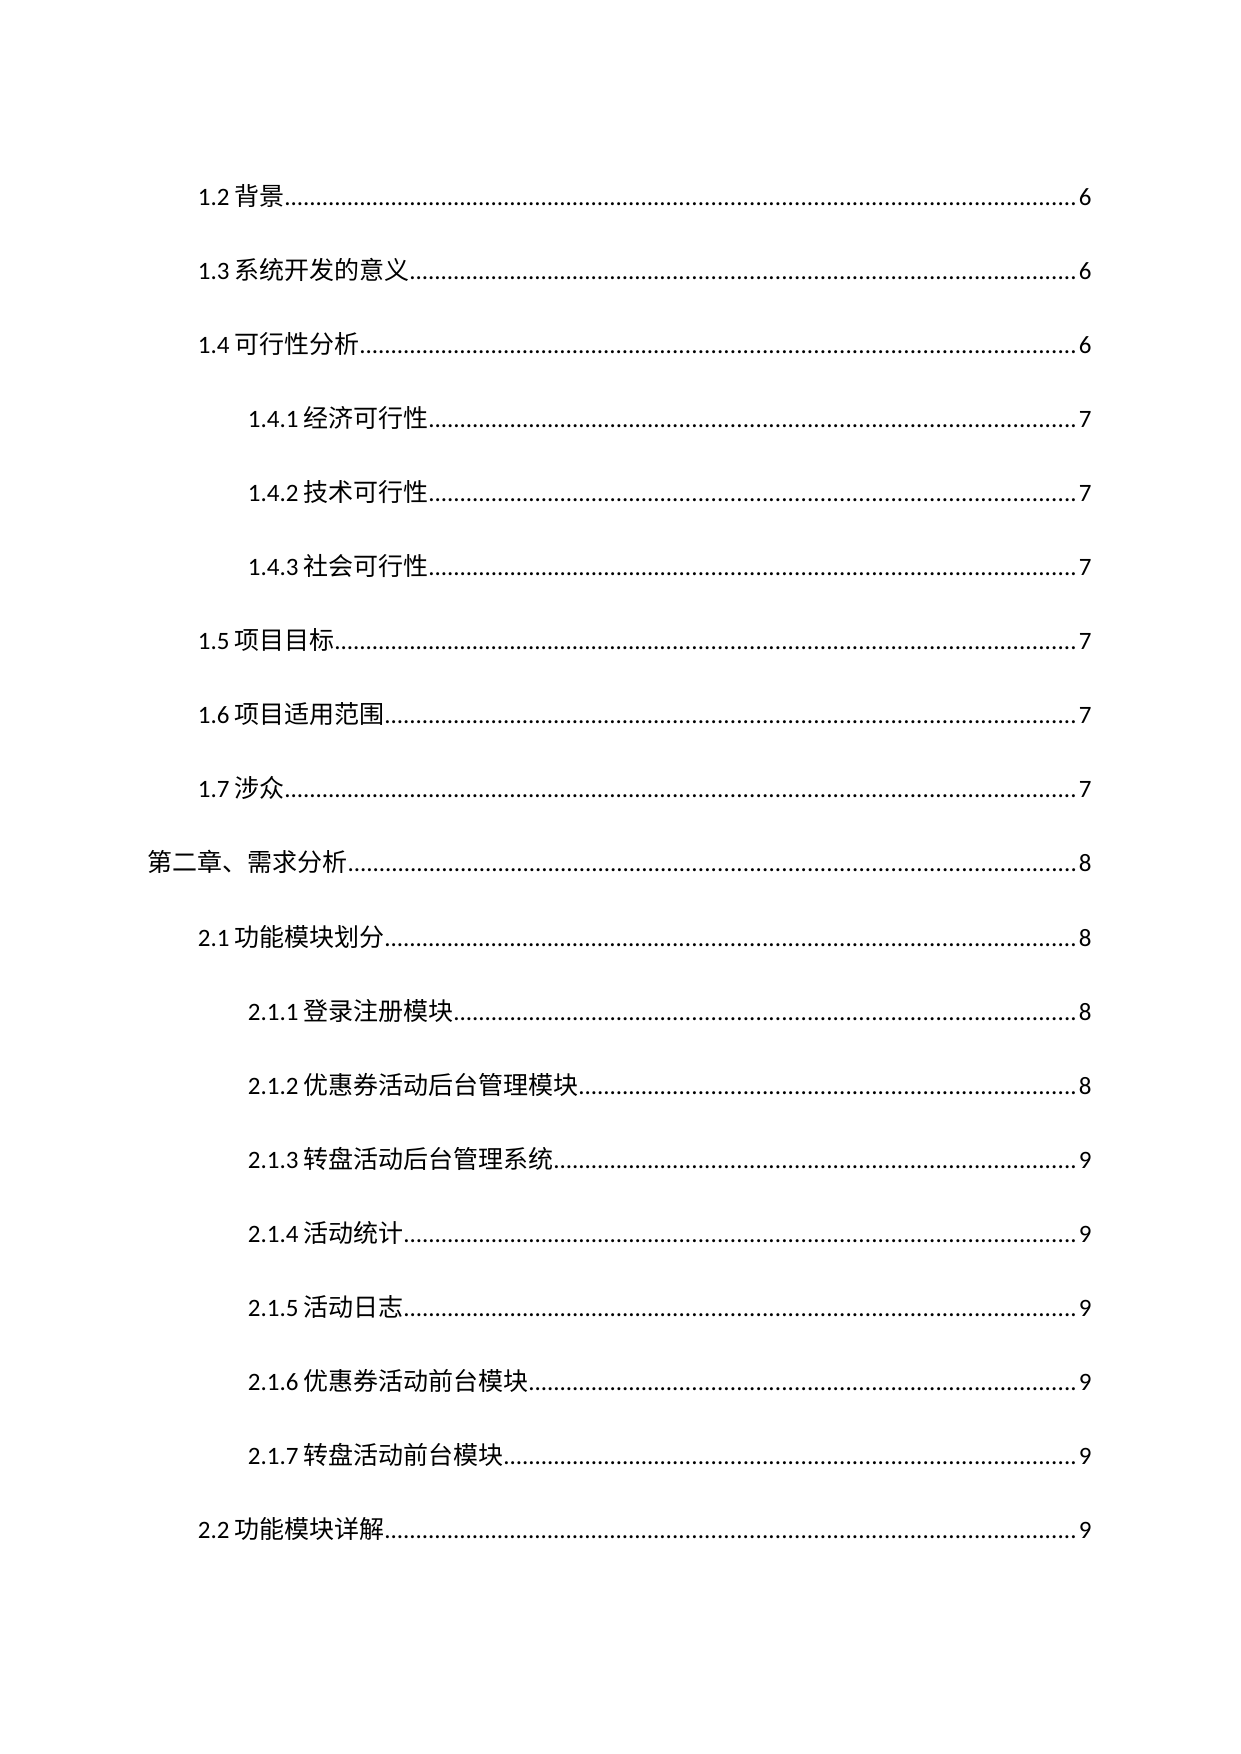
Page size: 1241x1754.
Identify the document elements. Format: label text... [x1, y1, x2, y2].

text 2.1.4活动统计 9 [248, 1199, 1092, 1264]
text 1.4.1经济可行性 7 [248, 384, 1092, 449]
text 1.3系统开发的意义 6 [198, 236, 1092, 301]
text 1.5项目目标 7 [198, 606, 1092, 671]
text 2.1.1登录注册模块 8 [248, 977, 1092, 1042]
text 2.1.6优惠券活动前台模块 9 [248, 1347, 1092, 1412]
text 2.1.3转盘活动后台管理系统 9 [248, 1125, 1092, 1190]
text 1.2背景 6 [198, 162, 1092, 227]
text 1.6项目适用范围 7 [198, 680, 1092, 745]
text 1.4可行性分析 6 [198, 310, 1092, 375]
text 2.1.7转盘活动前台模块 9 [248, 1421, 1092, 1486]
text 2.1.5活动日志 9 [248, 1273, 1092, 1338]
text 2.1功能模块划分 8 [198, 903, 1092, 968]
text 1.4.2技术可行性 7 [248, 458, 1092, 523]
text 1.7涉众 7 [198, 754, 1092, 819]
text 2.1.2优惠券活动后台管理模块 8 [248, 1051, 1092, 1116]
text 第二章、需求分析 8 [148, 828, 1092, 893]
text 1.4.3社会可行性 7 [248, 532, 1092, 597]
text 2.2功能模块详解 9 [198, 1495, 1092, 1560]
